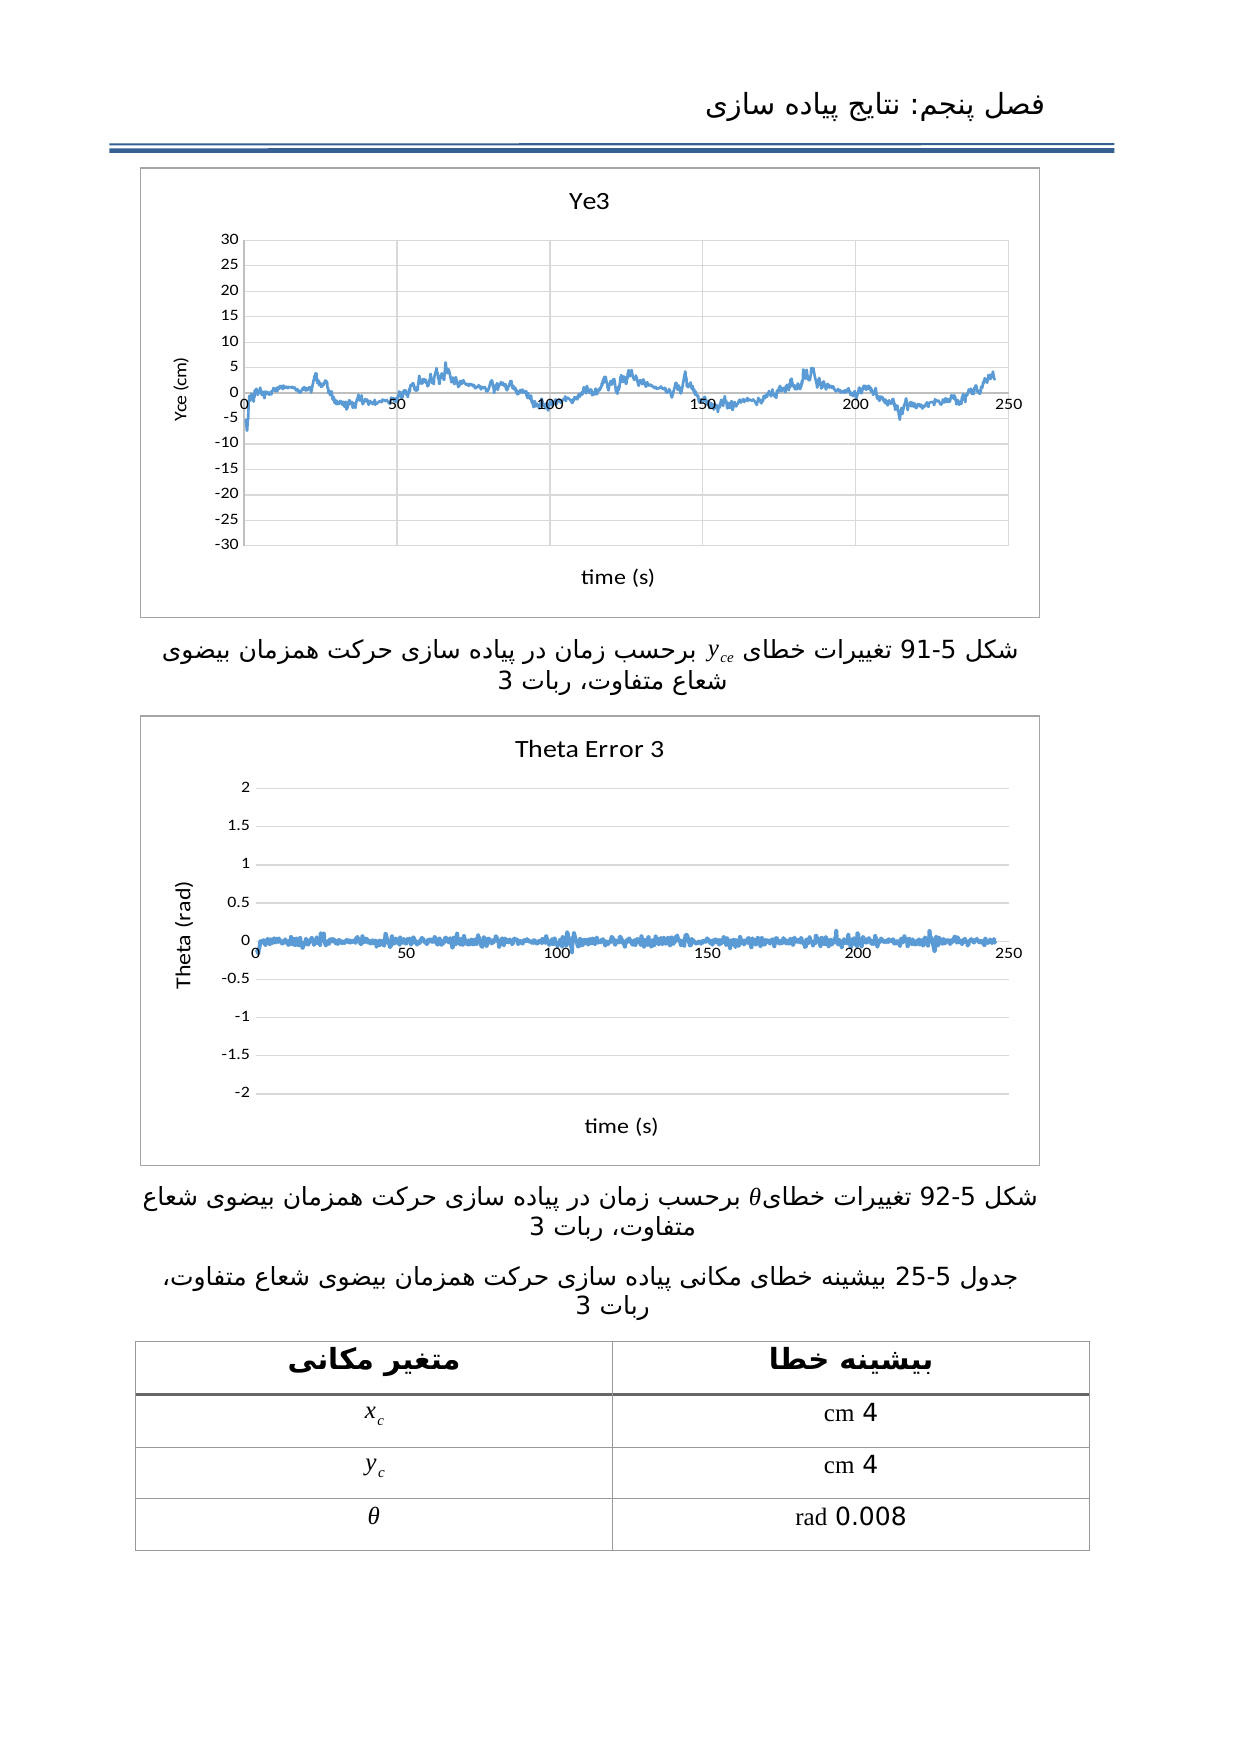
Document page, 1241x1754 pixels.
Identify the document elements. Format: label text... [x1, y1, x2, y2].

table_cell [136, 1448, 612, 1498]
table_header بیشینه خطا [613, 1342, 1089, 1393]
table_cell 4 cm [613, 1396, 1089, 1447]
table_cell [136, 1499, 612, 1550]
table_cell [136, 1396, 612, 1447]
table_cell 4 cm [613, 1448, 1089, 1498]
table_cell 0.008 rad [613, 1499, 1089, 1550]
table_header متغیر مکانی [136, 1342, 612, 1393]
